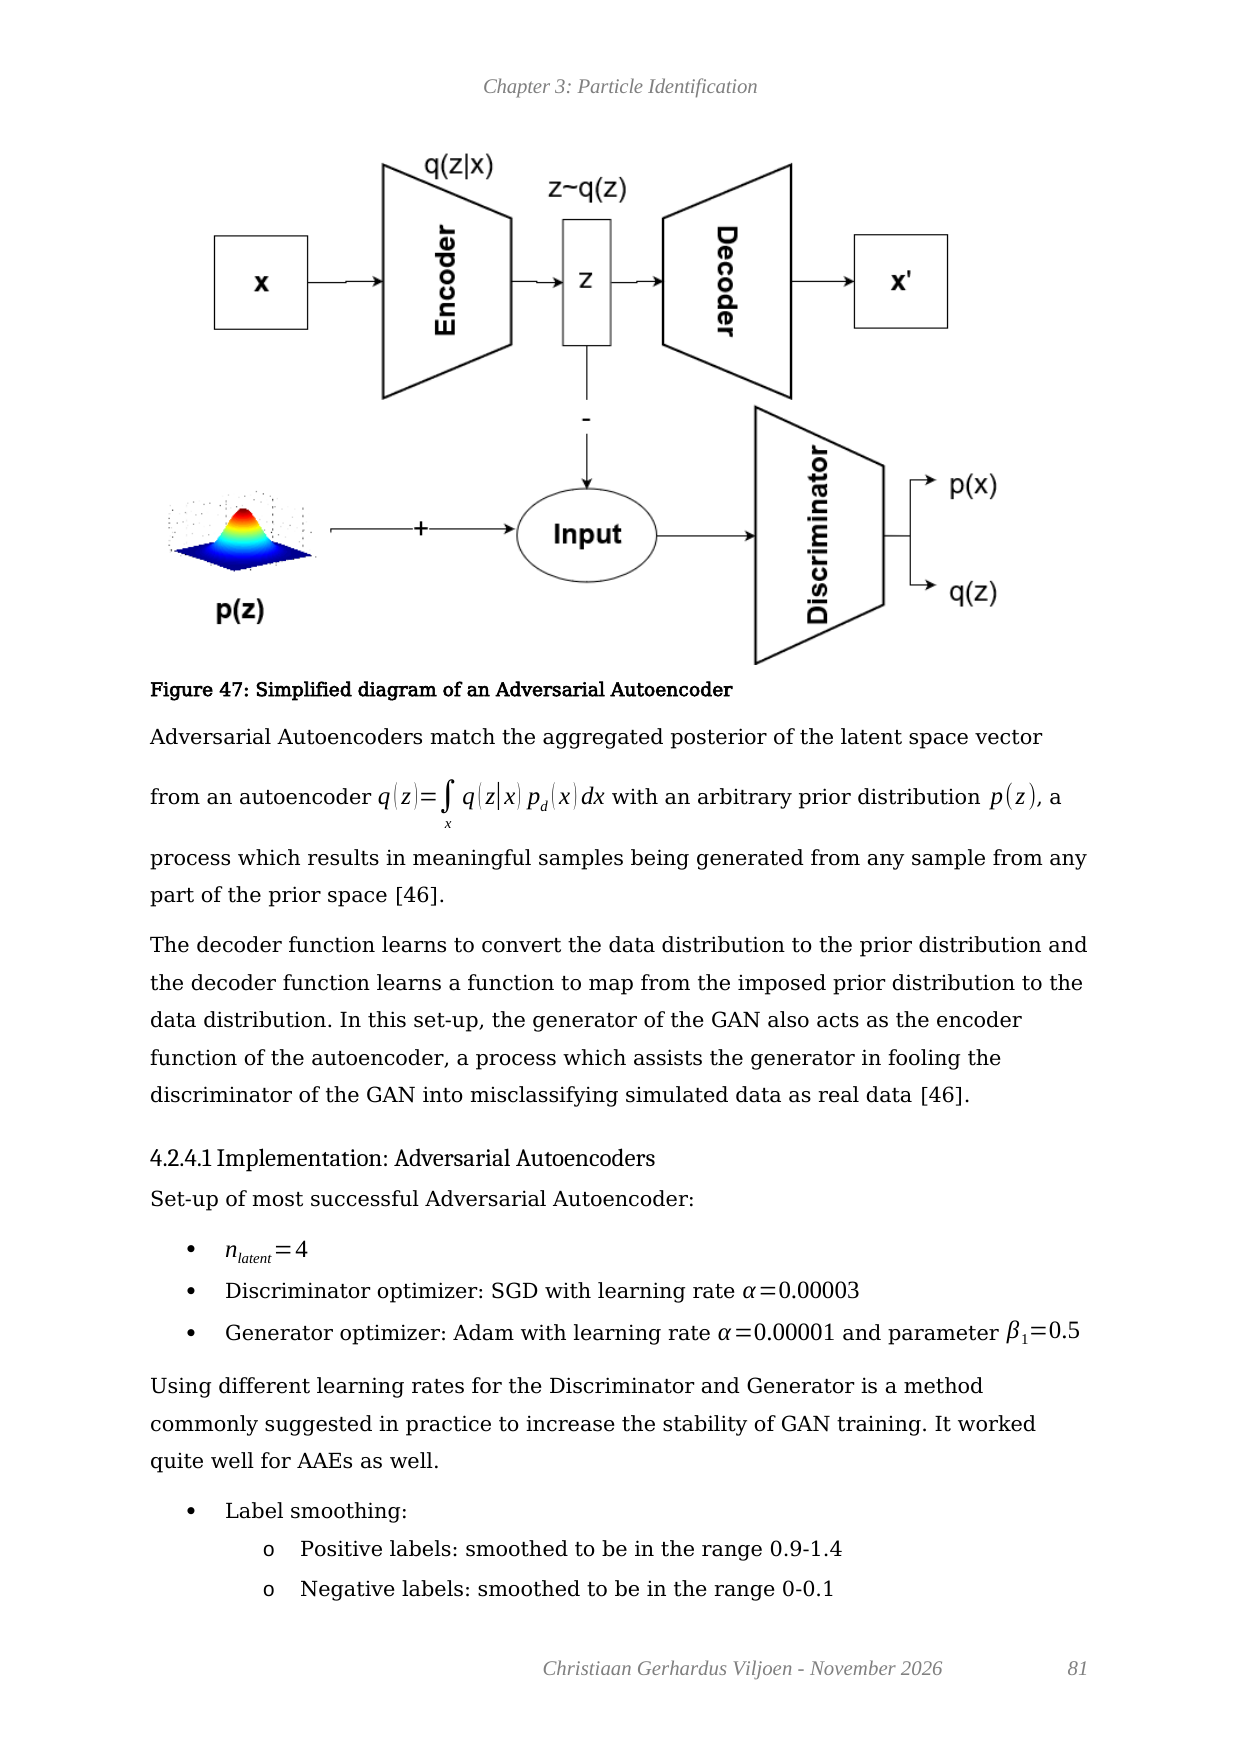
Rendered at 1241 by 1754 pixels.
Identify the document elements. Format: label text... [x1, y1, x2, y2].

picture [150, 150, 1018, 665]
text Adversarial Autoencoders match the aggregated posterior of the latent space vector from an autoencoder with an arbitrary prior distribution , a process which results in meaningful samples being generated from any sample from any part of the prior space . [150, 723, 1090, 907]
text Using different learning rates for the Discriminator and Generator is a method commonly suggested in practice to increase the stability of GAN training. It worked quite well for AAEs as well. [150, 1373, 1090, 1473]
list Discriminator optimizer: SGD with learning rate [187, 1276, 1090, 1304]
text The decoder function learns to convert the data distribution to the prior distribution and the decoder function learns a function to map from the imposed prior distribution to the data distribution. In this set-up, the generator of the GAN also acts as the encoder function of the autoencoder, a process which assists the generator in fooling the discriminator of the GAN into misclassifying simulated data as real data . [150, 932, 1090, 1107]
text Figure 47: Simplified diagram of an Adversarial Autoencoder [150, 677, 1090, 700]
list Positive labels: smoothed to be in the range 0.9-1.4 [262, 1535, 1090, 1562]
subtitle Implementation: Adversarial Autoencoders [150, 1144, 1090, 1173]
text Set-up of most successful Adversarial Autoencoder: [150, 1186, 1090, 1211]
list Negative labels: smoothed to be in the range 0-0.1 [262, 1576, 1090, 1603]
list Generator optimizer: Adam with learning rate and parameter [187, 1316, 1090, 1348]
list Label smoothing: [187, 1498, 1090, 1523]
